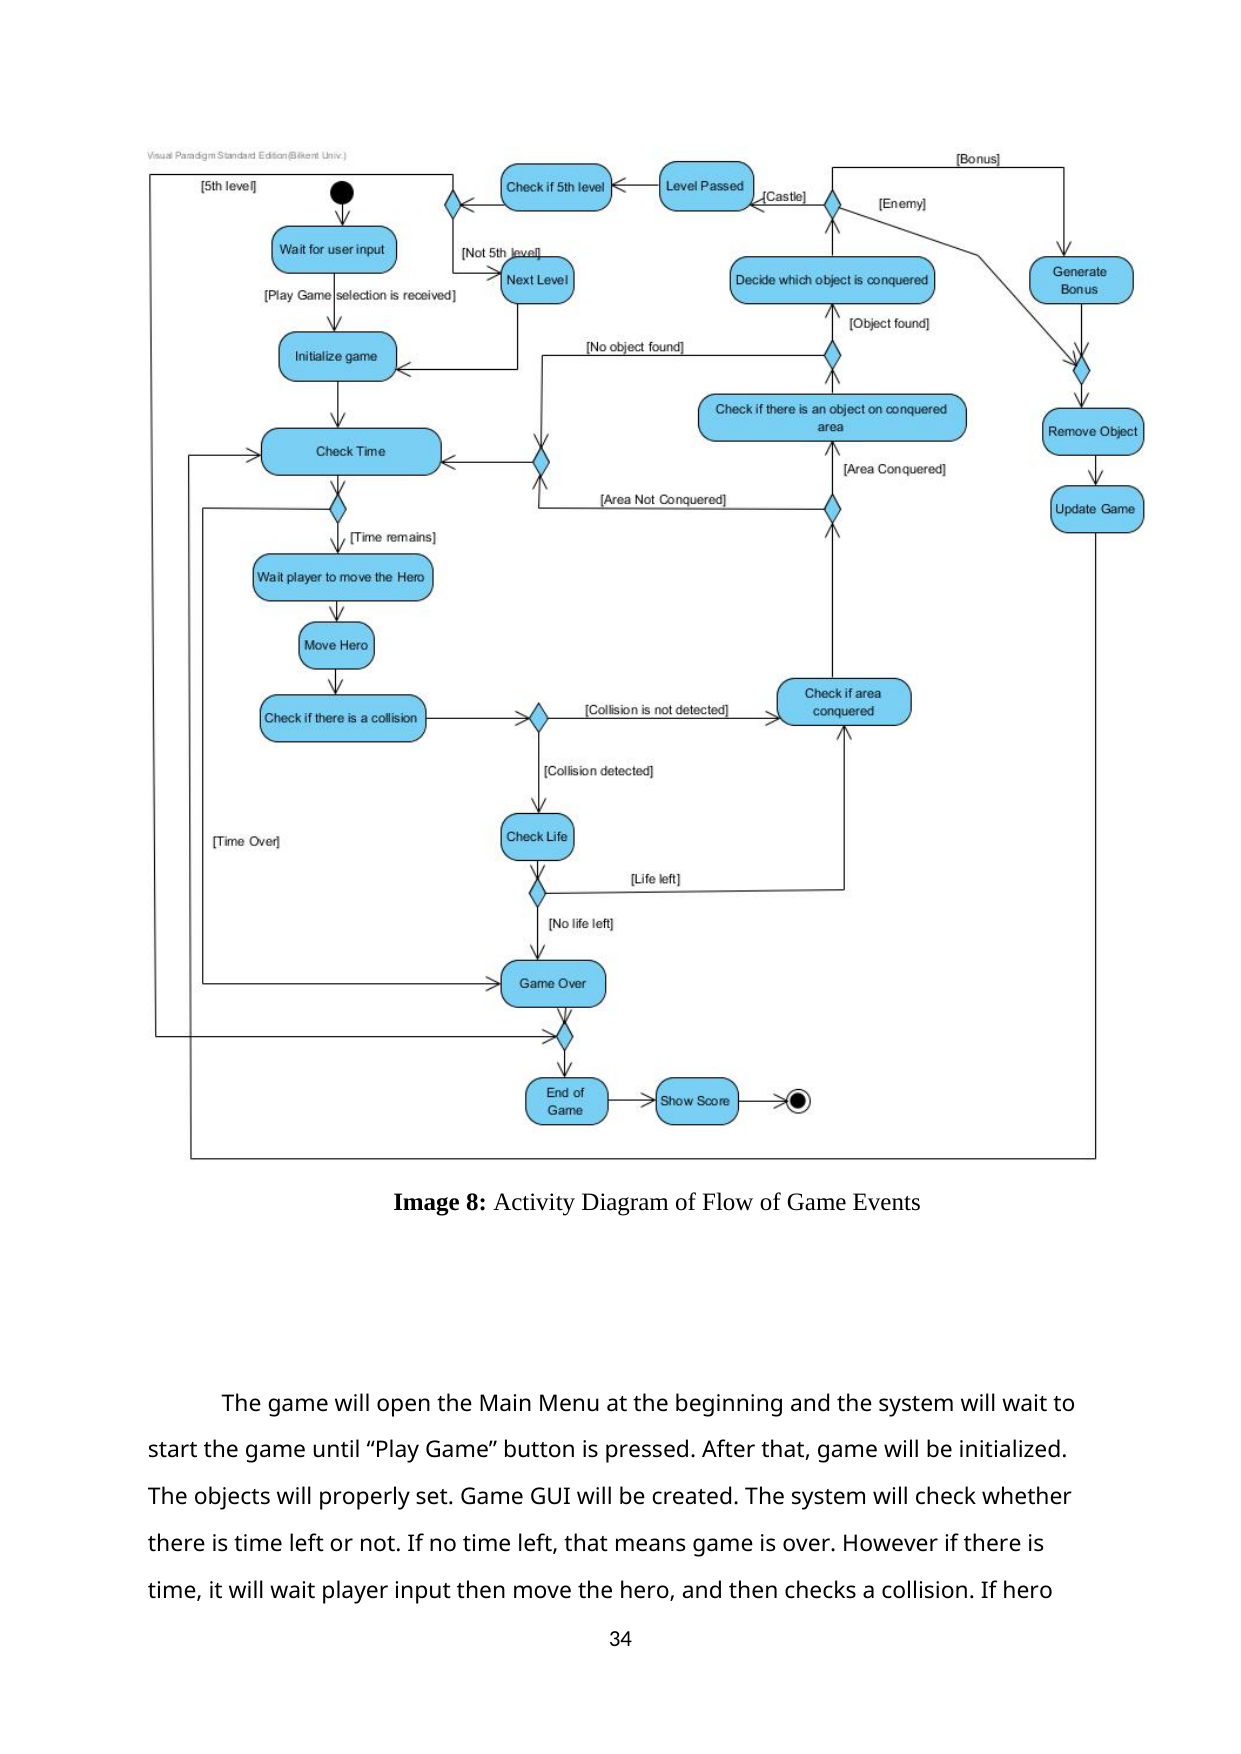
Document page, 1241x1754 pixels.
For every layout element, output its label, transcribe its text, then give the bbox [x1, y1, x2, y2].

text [148, 1387, 1093, 1605]
text Image 8: Activity Diagram of Flow of Game Events [148, 1187, 1093, 1216]
picture [147, 147, 1148, 1163]
